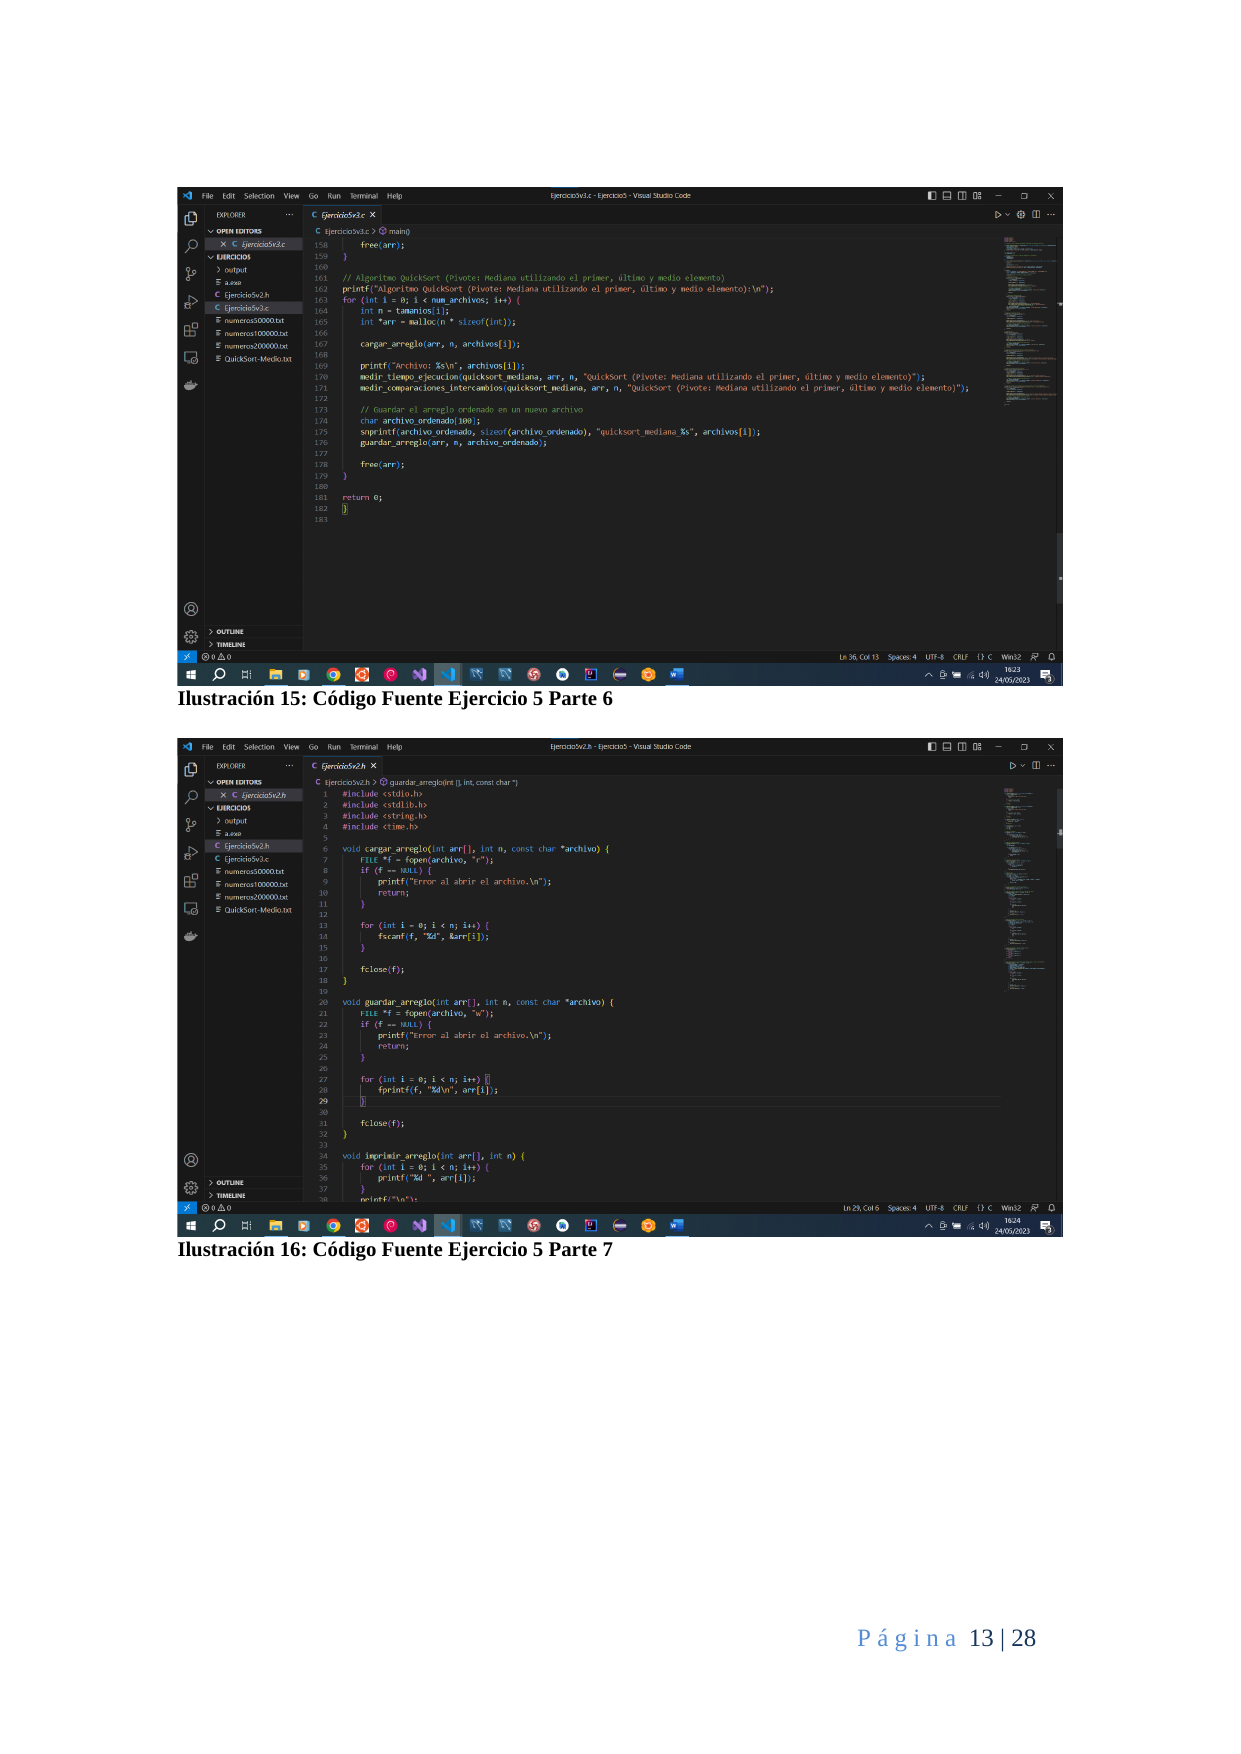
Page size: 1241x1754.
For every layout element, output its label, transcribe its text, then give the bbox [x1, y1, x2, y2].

picture [177, 738, 1063, 1237]
picture [177, 187, 1063, 686]
